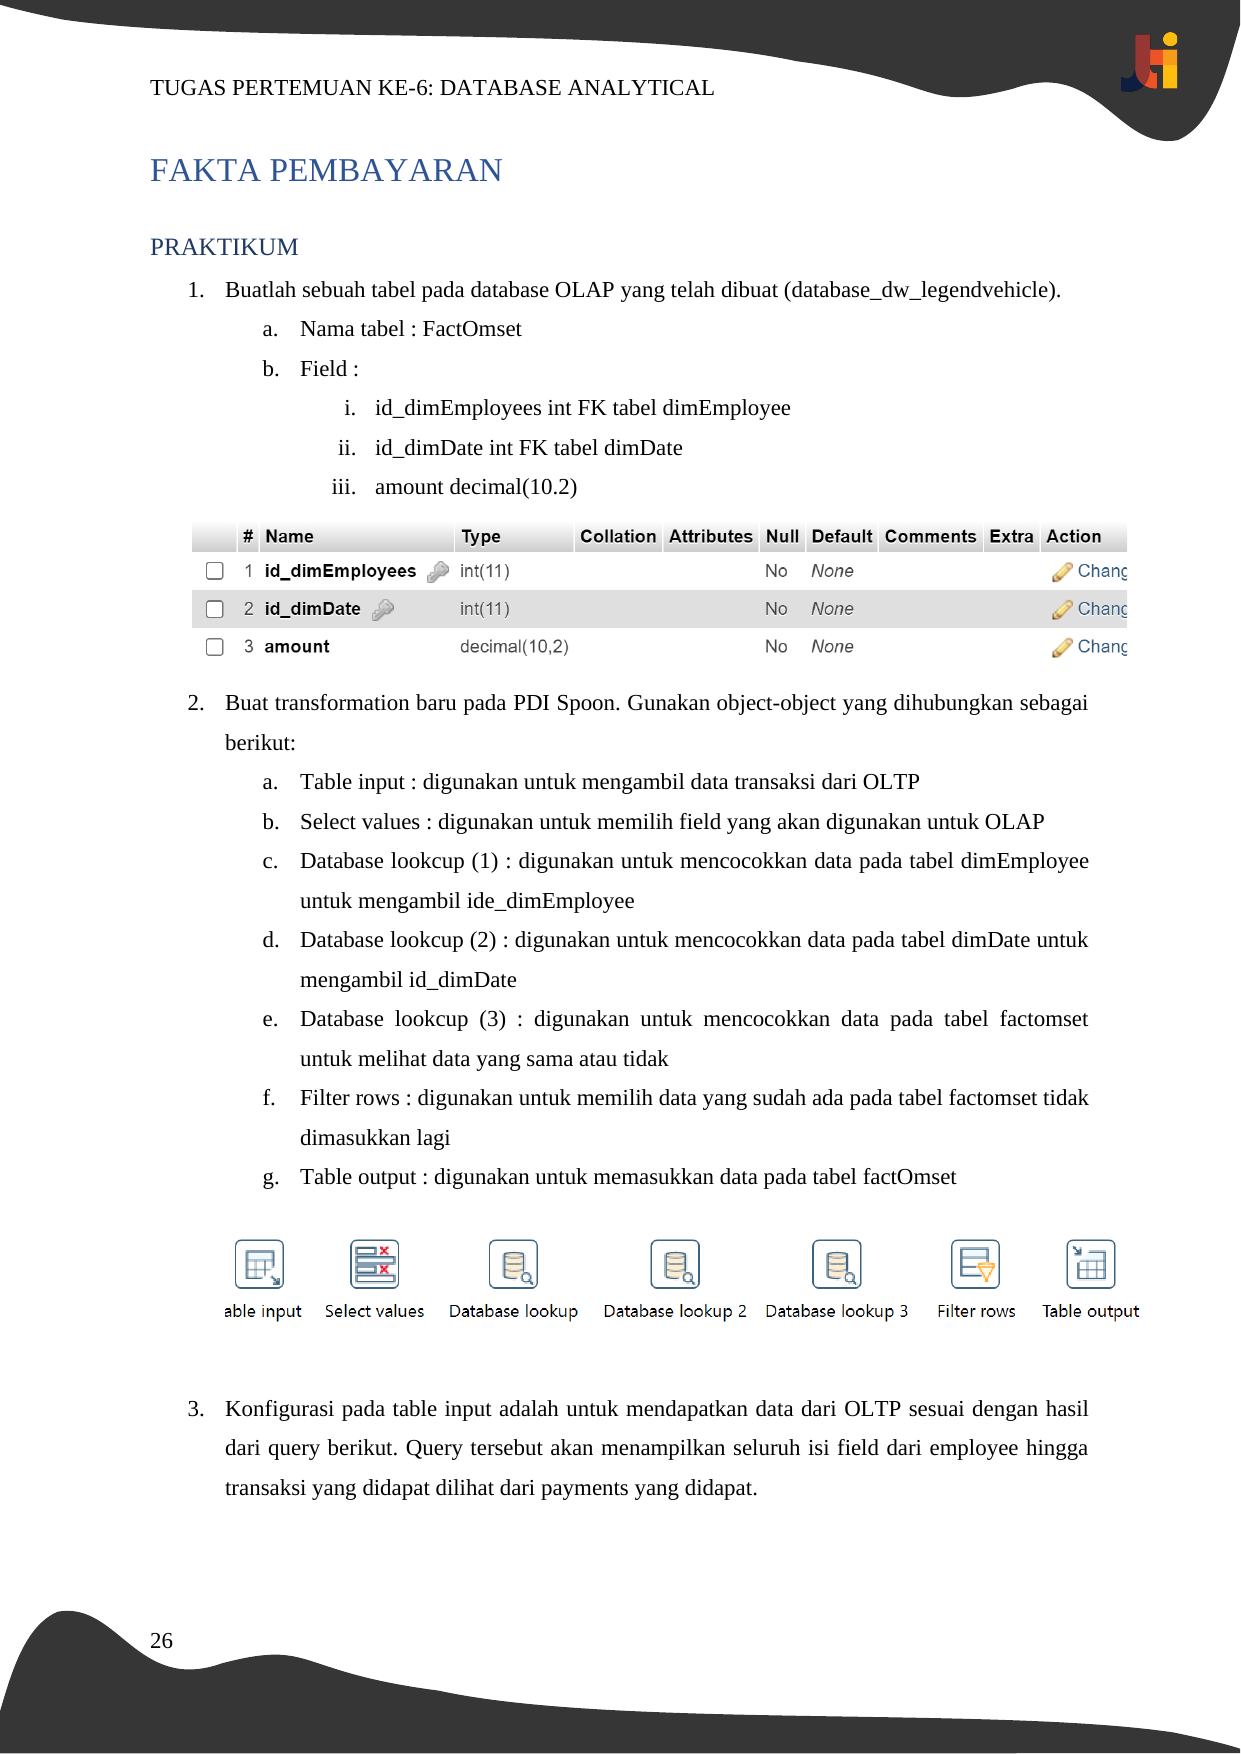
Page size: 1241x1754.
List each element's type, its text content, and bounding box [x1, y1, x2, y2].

list Buat transformation baru pada PDI Spoon. Gunakan object-object yang dihubungkan sebagai berikut: [187, 689, 1090, 755]
list Buatlah sebuah tabel pada database OLAP yang telah dibuat (database_dw_legendvehicle). [187, 276, 1090, 302]
list Table output : digunakan untuk memasukkan data pada tabel factOmset [262, 1163, 1090, 1189]
subtitle FAKTA PEMBAYARAN [150, 150, 1090, 188]
list Database lookcup (2) : digunakan untuk mencocokkan data pada tabel dimDate untuk mengambil id_dimDate [262, 926, 1090, 992]
subtitle PRAKTIKUM [150, 232, 1090, 261]
list Field : [262, 354, 1090, 381]
list Select values : digunakan untuk memilih field yang akan digunakan untuk OLAP [262, 808, 1090, 834]
list amount decimal(10.2) [356, 473, 1090, 499]
picture [1121, 32, 1178, 92]
list Filter rows : digunakan untuk memilih data yang sudah ada pada tabel factomset tidak dimasukkan lagi [262, 1084, 1090, 1150]
list Konfigurasi pada table input adalah untuk mendapatkan data dari OLTP sesuai dengan hasil dari query berikut. Query tersebut akan menampilkan seluruh isi field dari employee hingga transaksi yang didapat dilihat dari payments yang didapat. [187, 1395, 1090, 1500]
list Nama tabel : FactOmset [262, 315, 1090, 341]
list Database lookcup (3) : digunakan untuk mencocokkan data pada tabel factomset untuk melihat data yang sama atau tidak [262, 1005, 1090, 1071]
list id_dimDate int FK tabel dimDate [356, 433, 1090, 460]
list Database lookcup (1) : digunakan untuk mencocokkan data pada tabel dimEmployee untuk mengambil ide_dimEmployee [262, 847, 1090, 913]
list id_dimEmployees int FK tabel dimEmployee [356, 394, 1090, 420]
list Table input : digunakan untuk mengambil data transaksi dari OLTP [262, 768, 1090, 795]
